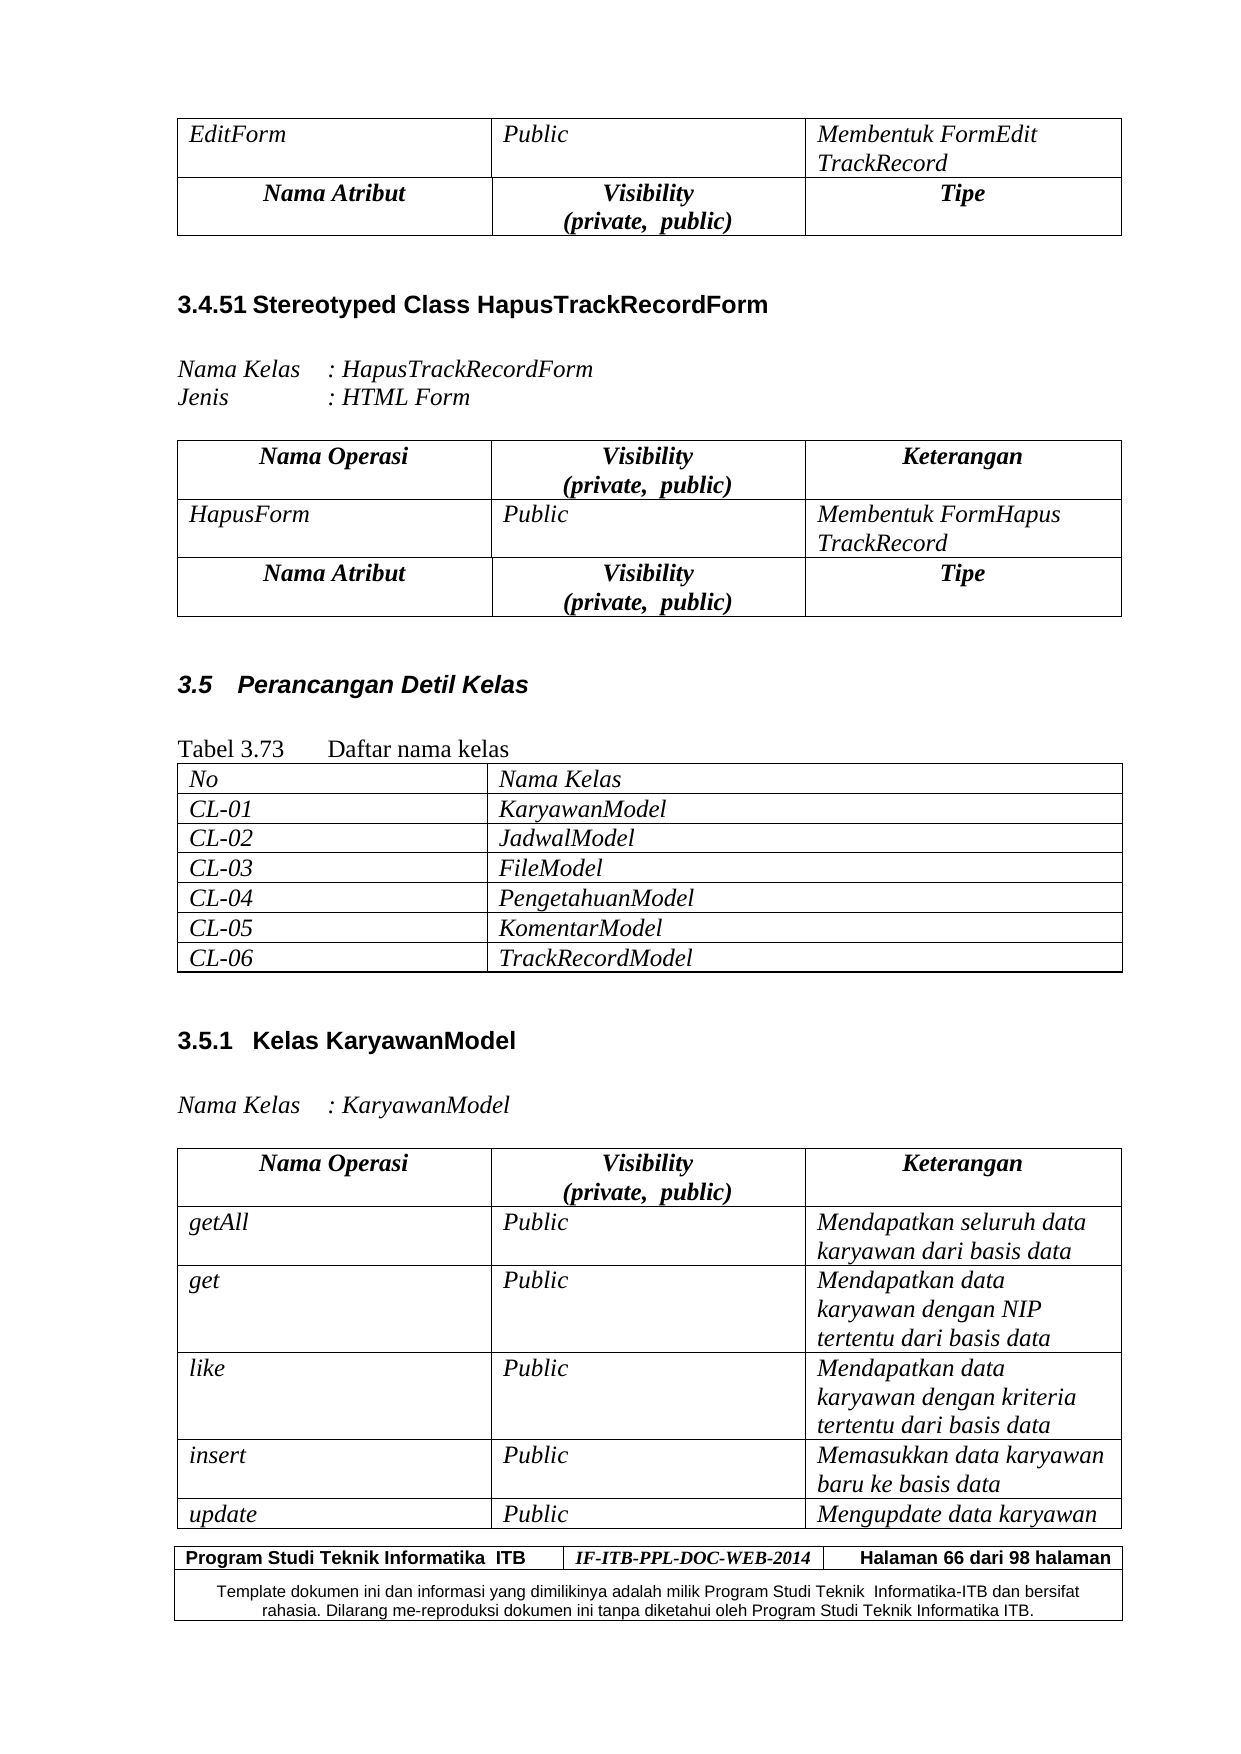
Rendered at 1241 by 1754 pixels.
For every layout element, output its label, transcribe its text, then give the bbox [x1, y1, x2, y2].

table_cell Memasukkan data karyawan baru ke basis data [806, 1440, 1121, 1498]
table_cell Visibility (private, public) [493, 558, 805, 616]
table_cell CL-03 [178, 853, 487, 882]
table_header Nama Kelas [488, 764, 1122, 793]
table_header Nama Operasi [178, 1149, 491, 1206]
table_cell Public [492, 1499, 805, 1527]
table_cell Public [492, 500, 805, 557]
table_cell getAll [178, 1207, 491, 1264]
table_cell JadwalModel [488, 824, 1122, 852]
table_cell CL-06 [178, 943, 487, 971]
subtitle Perancangan Detil Kelas [177, 670, 1122, 699]
table_cell HapusForm [178, 500, 491, 557]
table_cell Membentuk FormEdit TrackRecord [806, 119, 1121, 177]
table_cell Public [492, 119, 805, 177]
text Nama Kelas : HapusTrackRecordForm [177, 354, 1122, 382]
table_cell CL-04 [178, 883, 487, 912]
table_cell Public [492, 1266, 805, 1352]
table_cell Public [492, 1207, 805, 1264]
table_cell KomentarModel [488, 913, 1122, 942]
table_cell update [178, 1499, 491, 1527]
text Jenis : HTML Form [177, 382, 1122, 411]
table_header Visibility (private, public) [492, 1149, 805, 1206]
text Nama Kelas : KaryawanModel [177, 1090, 1122, 1119]
table_cell Nama Atribut [178, 558, 492, 616]
subtitle Stereotyped Class HapusTrackRecordForm [177, 290, 1122, 319]
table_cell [806, 1499, 1121, 1527]
table_cell EditForm [178, 119, 491, 177]
table_cell insert [178, 1440, 491, 1498]
table_header No [178, 764, 487, 793]
text Tabel 3.73 Daftar nama kelas [177, 734, 1122, 763]
table_cell PengetahuanModel [488, 883, 1122, 912]
table_header Nama Operasi [178, 441, 491, 498]
table_cell Mendapatkan data karyawan dengan kriteria tertentu dari basis data [806, 1353, 1121, 1439]
table_cell CL-05 [178, 913, 487, 942]
table_cell CL-02 [178, 824, 487, 852]
table_cell Mendapatkan seluruh data karyawan dari basis data [806, 1207, 1121, 1264]
table_cell Membentuk FormHapus TrackRecord [806, 500, 1121, 557]
table_cell like [178, 1353, 491, 1439]
table_cell Visibility (private, public) [493, 178, 805, 235]
table_cell Mendapatkan data karyawan dengan NIP tertentu dari basis data [806, 1266, 1121, 1352]
table_header Keterangan [806, 1149, 1121, 1206]
subtitle Kelas KaryawanModel [177, 1026, 1122, 1055]
table_cell Nama Atribut [178, 178, 492, 235]
table_cell FileModel [488, 853, 1122, 882]
table_cell Tipe [806, 558, 1121, 616]
table_cell Public [492, 1440, 805, 1498]
table_cell get [178, 1266, 491, 1352]
table_cell Tipe [806, 178, 1121, 235]
table_cell KaryawanModel [488, 794, 1122, 822]
table_cell TrackRecordModel [488, 943, 1122, 971]
table_header Visibility (private, public) [492, 441, 805, 498]
table_cell CL-01 [178, 794, 487, 822]
table_cell Public [492, 1353, 805, 1439]
table_header Keterangan [806, 441, 1121, 498]
